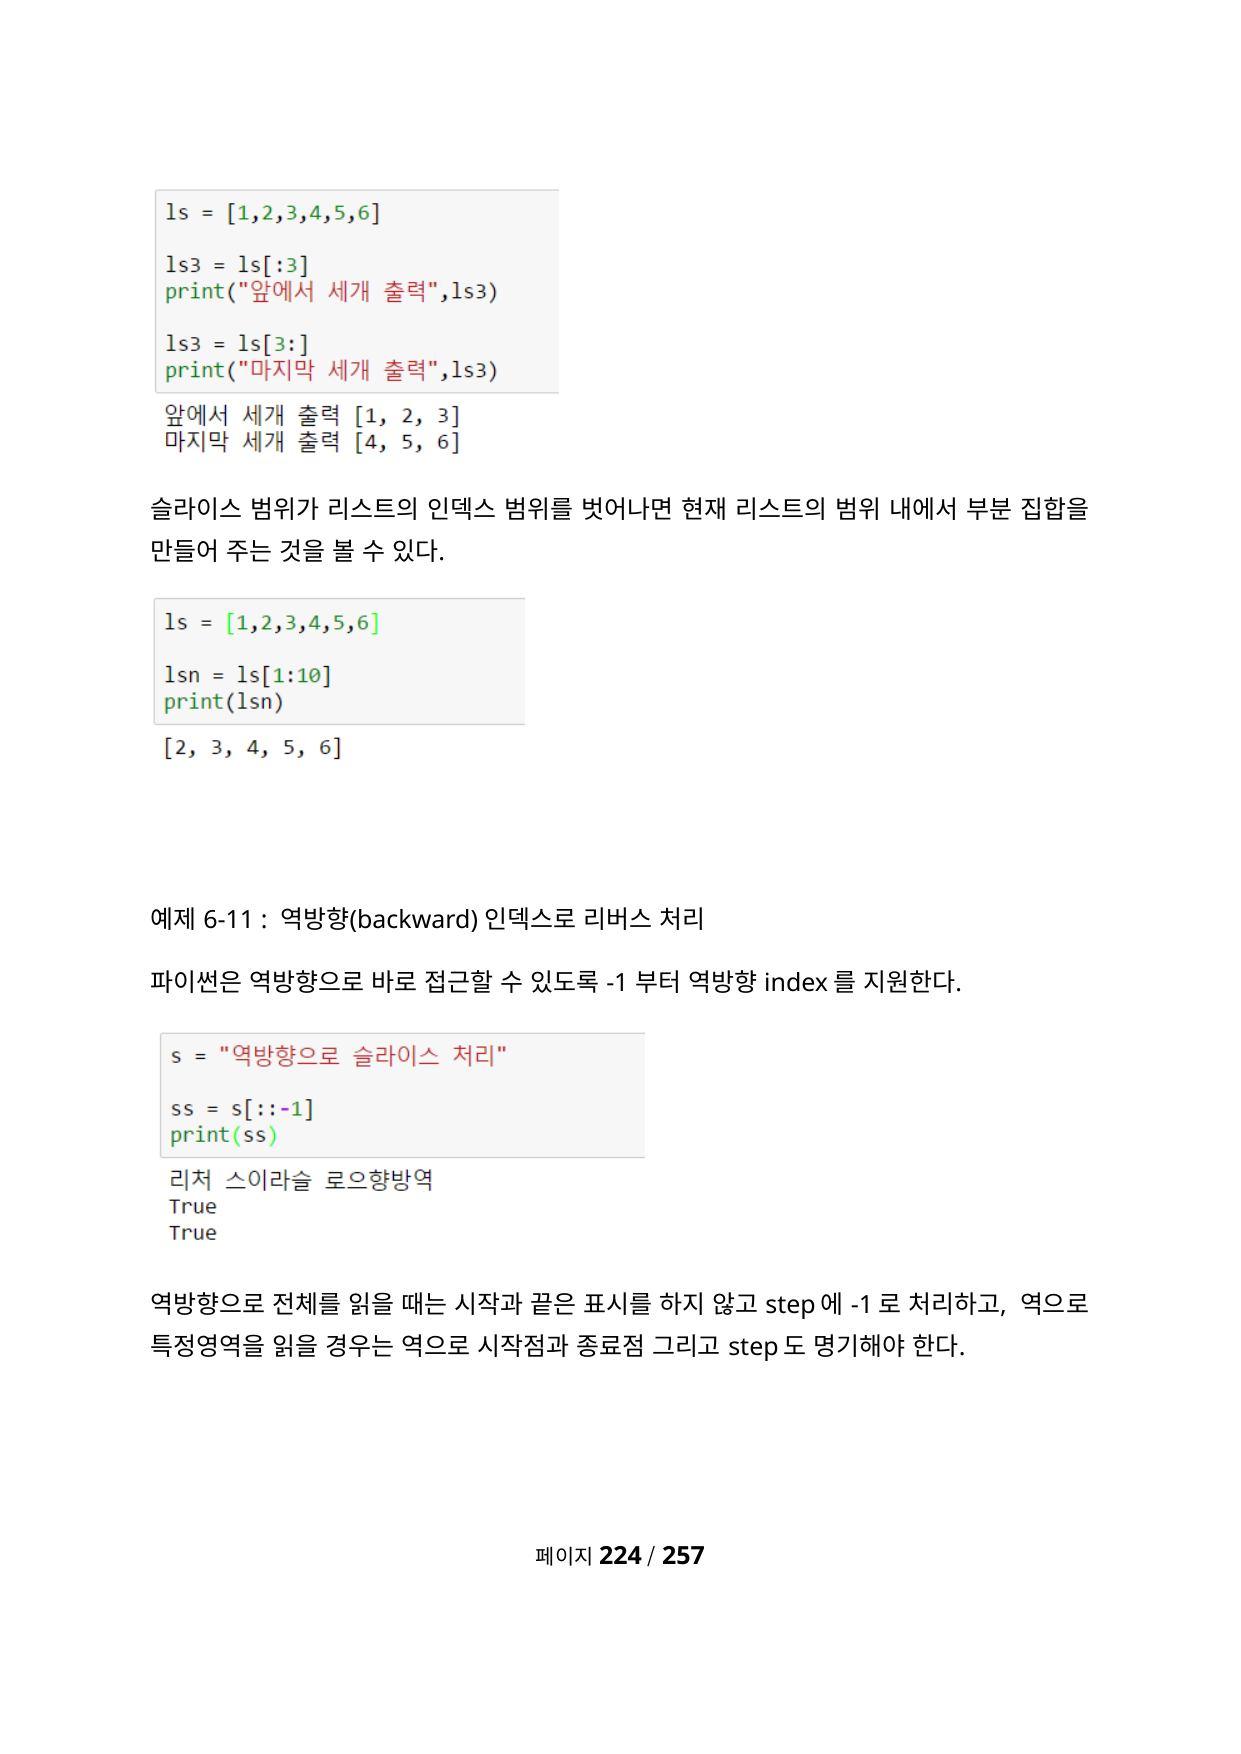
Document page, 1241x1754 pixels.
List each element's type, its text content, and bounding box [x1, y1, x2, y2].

picture [150, 1024, 645, 1260]
picture [150, 177, 559, 465]
text 슬라이스 범위가 리스트의 인덱스 범위를 벗어나면 현재 리스트의 범위 내에서 부분 집합을 만들어 주는 것을 볼 수 있다. [150, 490, 1090, 568]
text 예제 6-11 : 역방향(backward) 인덱스로 리버스 처리 [150, 899, 1090, 936]
picture [150, 593, 525, 768]
text 역방향으로 전체를 읽을 때는 시작과 끝은 표시를 하지 않고 step에 -1로 처리하고, 역으로 특정영역을 읽을 경우는 역으로 시작점과 종료점 그리고 step도 명기해야 한다. [150, 1284, 1090, 1362]
text 파이썬은 역방향으로 바로 접근할 수 있도록 -1 부터 역방향 index를 지원한다. [150, 962, 1090, 998]
